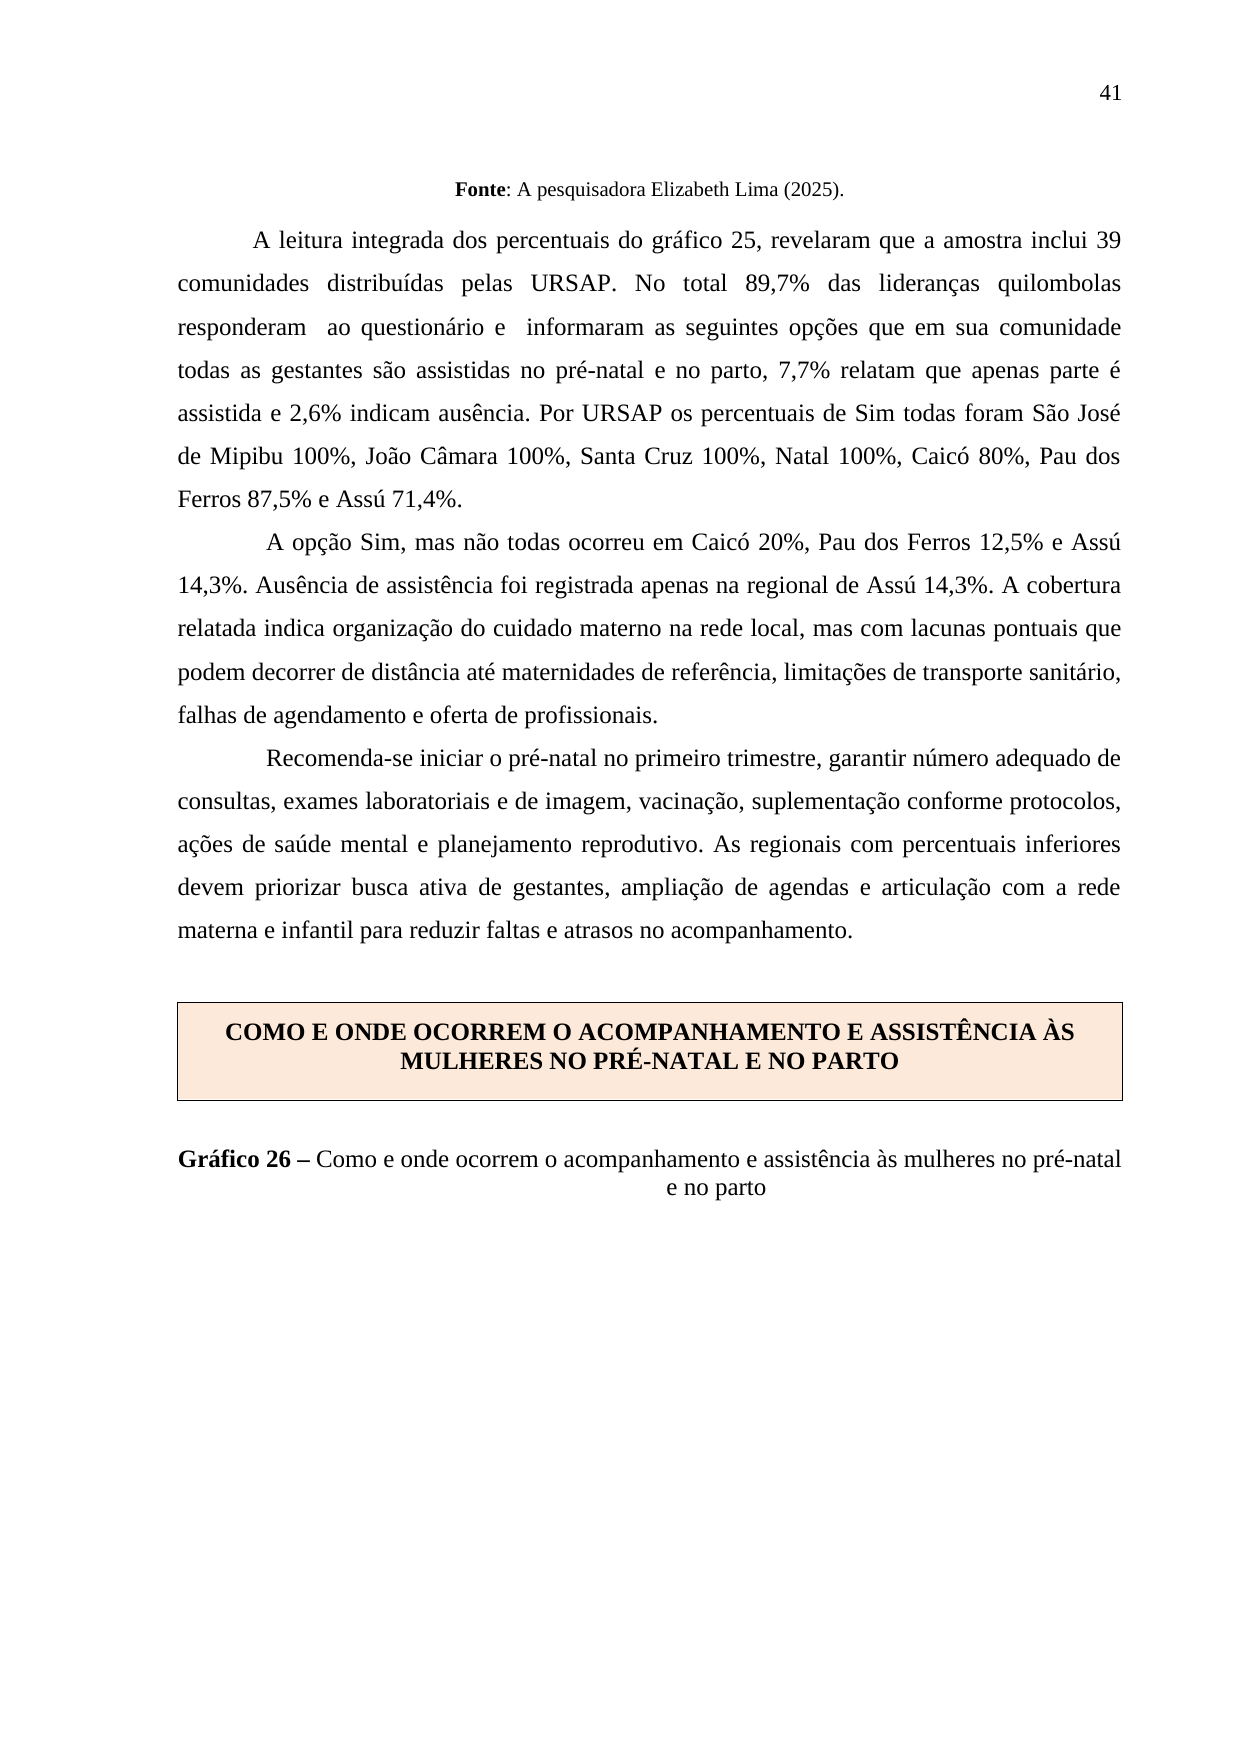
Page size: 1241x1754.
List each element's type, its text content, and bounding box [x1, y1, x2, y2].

text A opção Sim, mas não todas ocorreu em Caicó 20%, Pau dos Ferros 12,5% e Assú 14,3%. Ausência de assistência foi registrada apenas na regional de Assú 14,3%. A cobertura relatada indica organização do cuidado materno na rede local, mas com lacunas pontuais que podem decorrer de distância até maternidades de referência, limitações de transporte sanitário, falhas de agendamento e oferta de profissionais. [177, 527, 1122, 728]
table_header COMO E ONDE OCORREM O ACOMPANHAMENTO E ASSISTÊNCIA ÀS MULHERES NO PRÉ-NATAL E NO PARTO [178, 1003, 1122, 1099]
text Recomenda-se iniciar o pré-natal no primeiro trimestre, garantir número adequado de consultas, exames laboratoriais e de imagem, vacinação, suplementação conforme protocolos, ações de saúde mental e planejamento reprodutivo. As regionais com percentuais inferiores devem priorizar busca ativa de gestantes, ampliação de agendas e articulação com a rede materna e infantil para reduzir faltas e atrasos no acompanhamento. [177, 743, 1122, 944]
text Gráfico 26 – Como e onde ocorrem o acompanhamento e assistência às mulheres no pré-natal e no parto [177, 1144, 1122, 1201]
text Fonte: A pesquisadora Elizabeth Lima (2025). [177, 177, 1122, 201]
text A leitura integrada dos percentuais do gráfico 25, revelaram que a amostra inclui 39 comunidades distribuídas pelas URSAP. No total 89,7% das lideranças quilombolas responderam ao questionário e informaram as seguintes opções que em sua comunidade todas as gestantes são assistidas no pré-natal e no parto, 7,7% relatam que apenas parte é assistida e 2,6% indicam ausência. Por URSAP os percentuais de Sim todas foram São José de Mipibu 100%, João Câmara 100%, Santa Cruz 100%, Natal 100%, Caicó 80%, Pau dos Ferros 87,5% e Assú 71,4%. [177, 225, 1122, 513]
